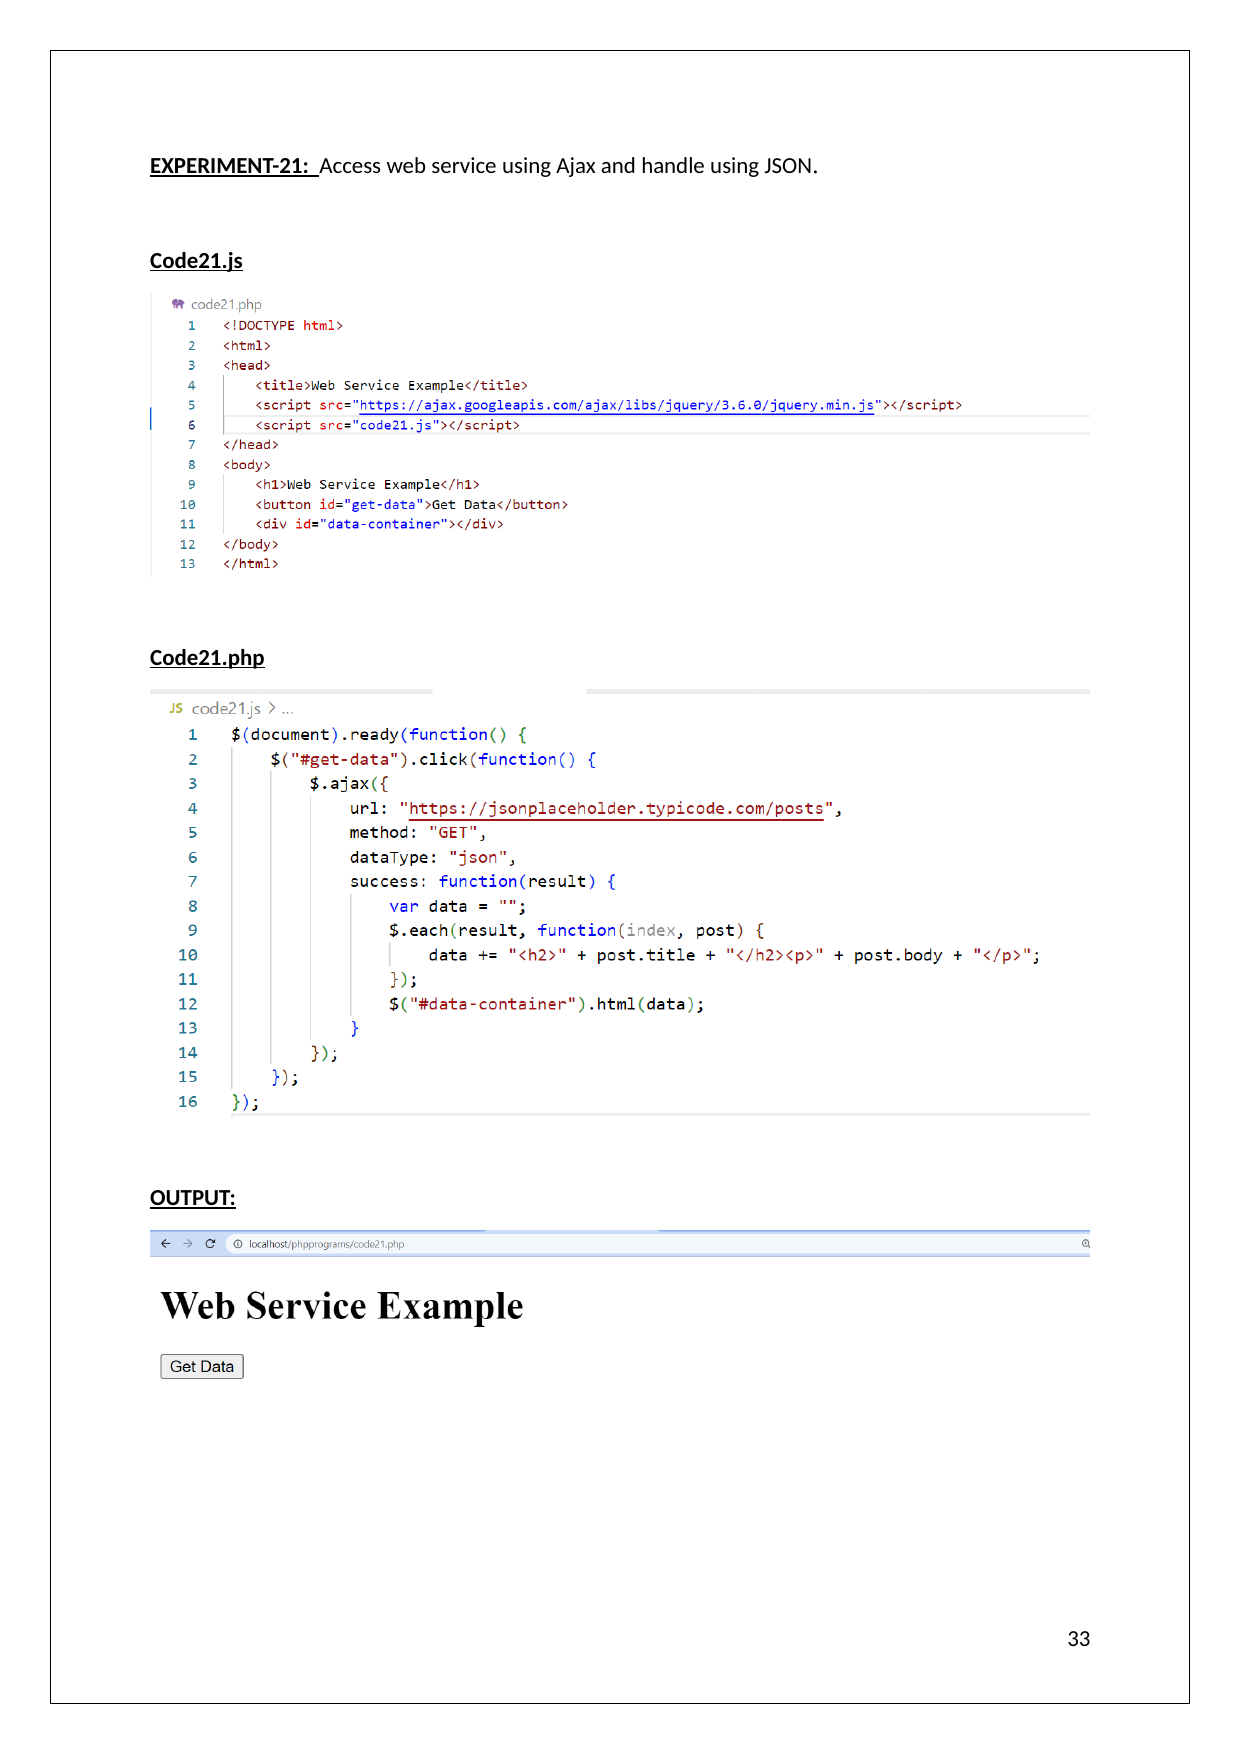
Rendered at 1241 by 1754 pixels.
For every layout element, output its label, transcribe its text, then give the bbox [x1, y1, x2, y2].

text Code21.js [150, 246, 1090, 274]
picture [150, 292, 1091, 577]
picture [150, 1230, 1091, 1384]
picture [150, 689, 1091, 1118]
text EXPERIMENT-21: Access web service using Ajax and handle using JSON. [150, 150, 1090, 179]
text Code21.php [150, 643, 1090, 671]
text OUTPUT: [150, 1183, 1090, 1211]
